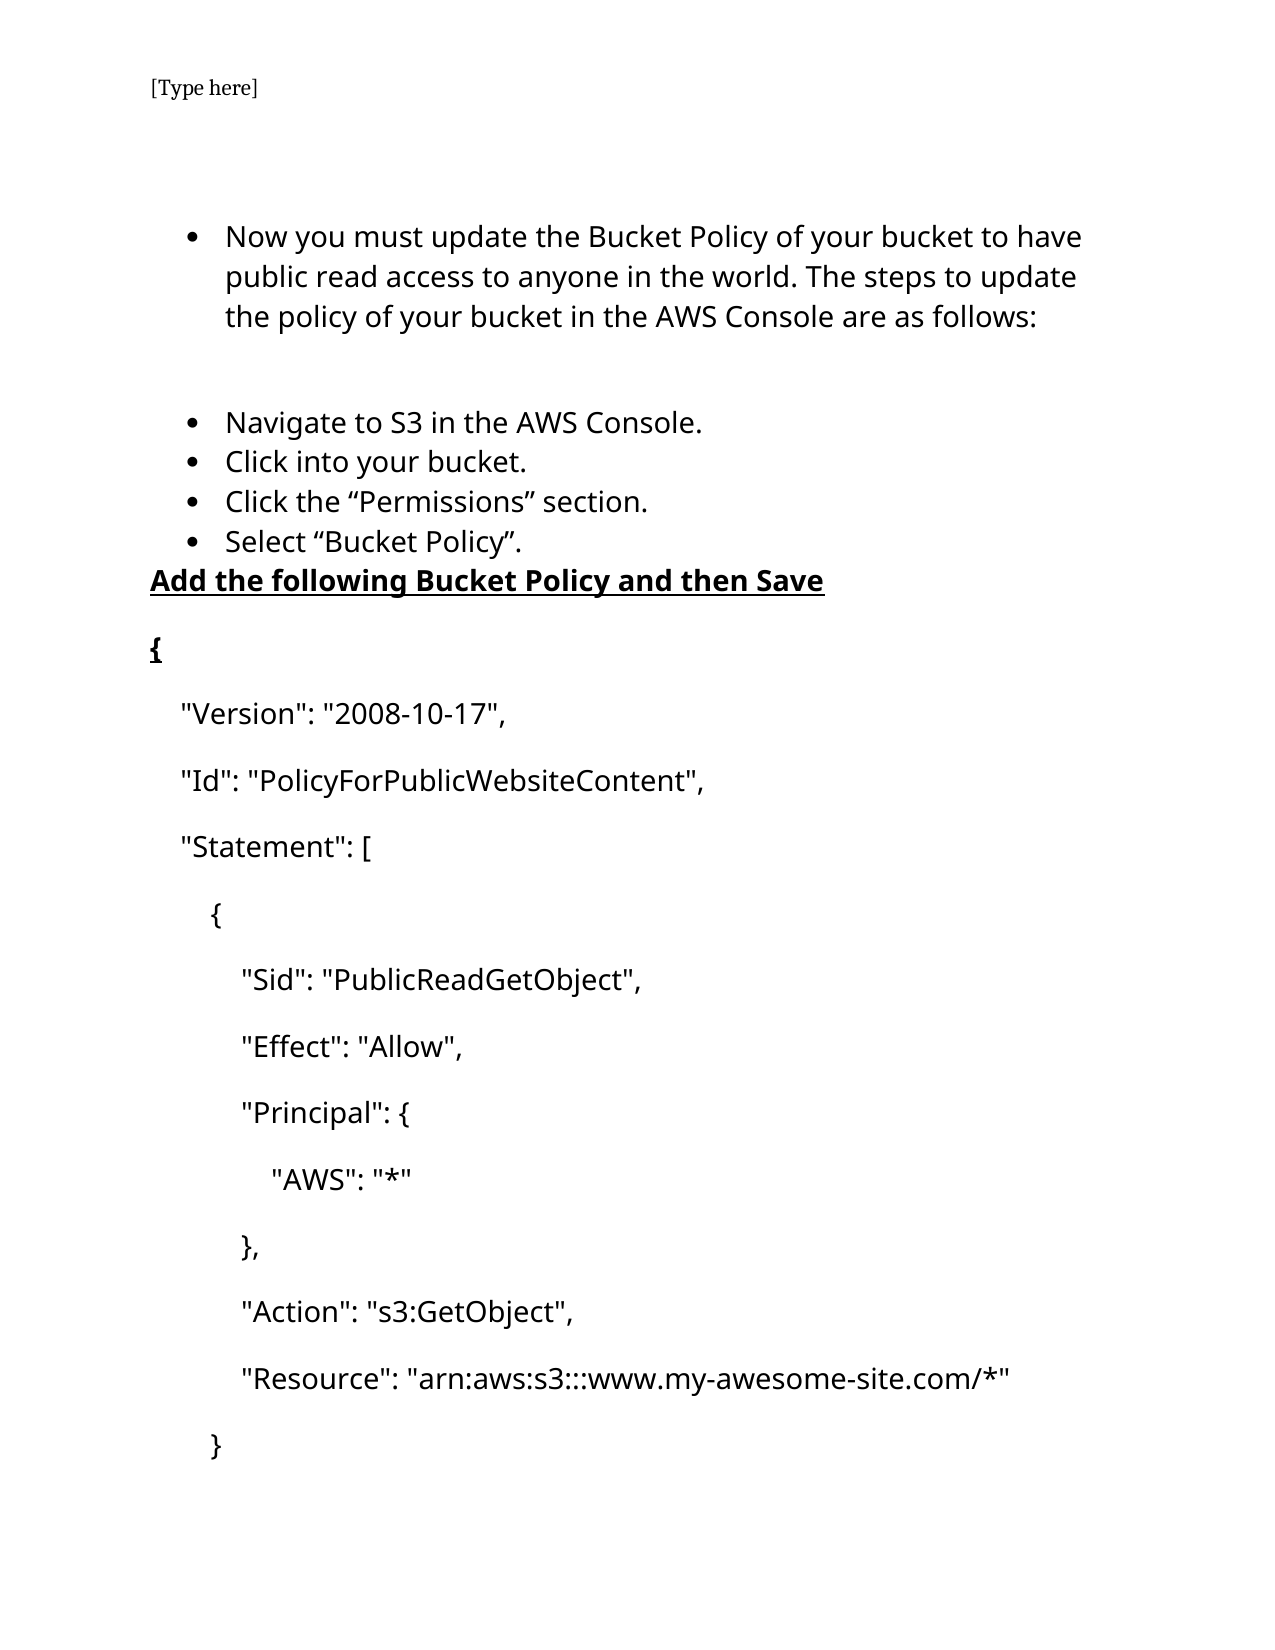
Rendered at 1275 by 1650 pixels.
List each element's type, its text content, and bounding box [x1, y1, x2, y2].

list Now you must update the Bucket Policy of your bucket to have public read access to anyone in the world. The steps to update the policy of your bucket in the AWS Console are as follows: [187, 216, 1125, 336]
text "Statement": [ [150, 827, 1125, 866]
text "Action": "s3:GetObject", [150, 1292, 1125, 1331]
list Click the “Permissions” section. [187, 481, 1125, 521]
text Add the following Bucket Policy and then Save [150, 561, 1125, 600]
text }, [150, 1225, 1125, 1265]
list Select “Bucket Policy”. [187, 521, 1125, 561]
text "Id": "PolicyForPublicWebsiteContent", [150, 760, 1125, 800]
text { [150, 627, 1125, 667]
text "Version": "2008-10-17", [150, 694, 1125, 733]
list Navigate to S3 in the AWS Console. [187, 402, 1125, 442]
text "Effect": "Allow", [150, 1026, 1125, 1066]
text "Principal": { [150, 1092, 1125, 1132]
text { [150, 893, 1125, 933]
text "Resource": "arn:aws:s3:::www.my-awesome-site.com/*" [150, 1358, 1125, 1398]
list Click into your bucket. [187, 442, 1125, 481]
text "Sid": "PublicReadGetObject", [150, 959, 1125, 999]
text "AWS": "*" [150, 1159, 1125, 1198]
text } [150, 1425, 1125, 1464]
